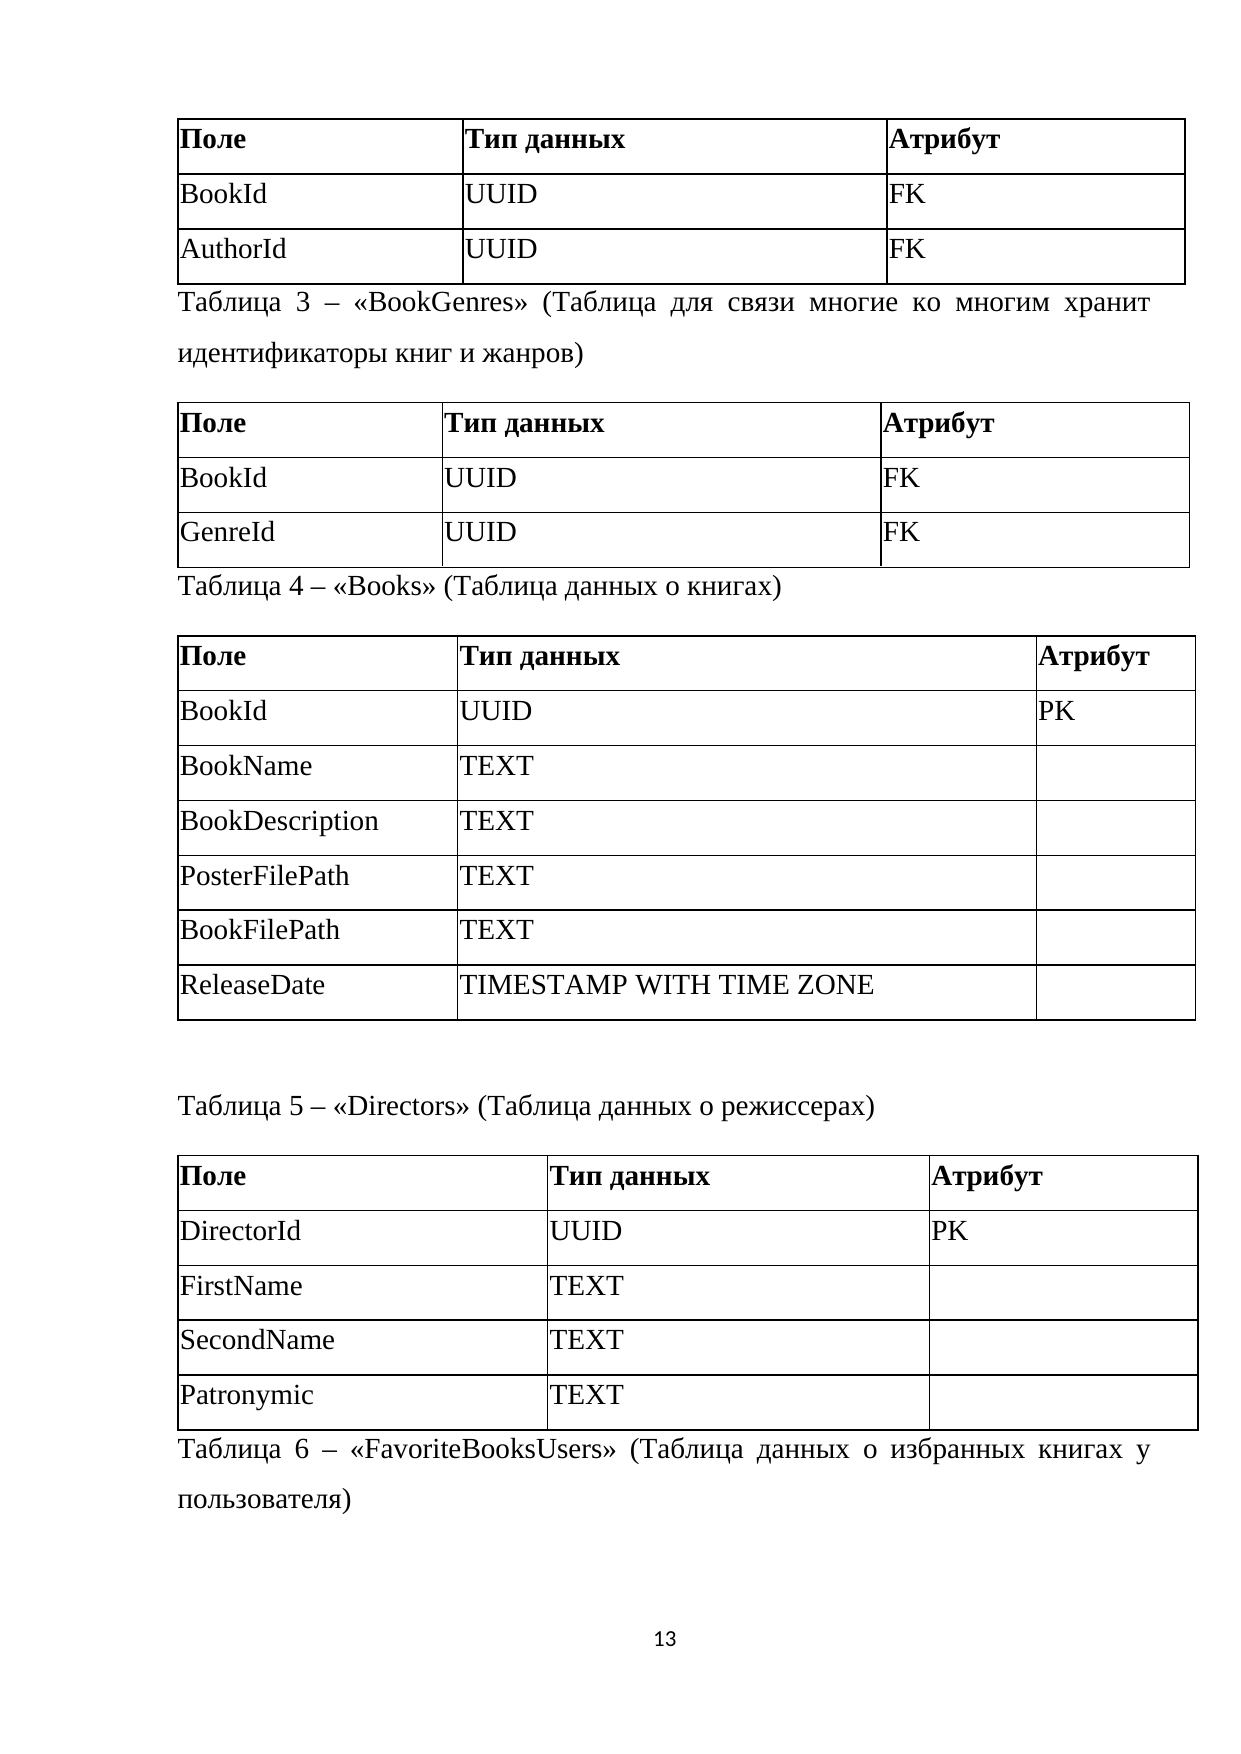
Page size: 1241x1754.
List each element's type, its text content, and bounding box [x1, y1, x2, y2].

table_cell UUID [443, 513, 880, 566]
table_cell BookDescription [179, 801, 457, 854]
table_cell BookFilePath [179, 911, 457, 964]
table_cell [1037, 801, 1195, 854]
table_cell TIMESTAMP WITH TIME ZONE [458, 966, 1036, 1019]
table_header Атрибут [1037, 637, 1195, 690]
table_cell AuthorId [179, 230, 462, 283]
table_cell [1037, 966, 1195, 1019]
table_cell TEXT [458, 856, 1036, 909]
table_header Тип данных [443, 403, 880, 457]
table_cell PK [930, 1211, 1197, 1264]
table_cell GenreId [179, 513, 442, 566]
table_cell UUID [464, 230, 886, 283]
table_header Атрибут [930, 1156, 1197, 1209]
table_cell SecondName [179, 1321, 547, 1374]
table_cell UUID [443, 458, 880, 511]
table_cell FK [888, 175, 1184, 228]
table_cell UUID [458, 691, 1036, 745]
table_cell BookName [179, 746, 457, 799]
table_header Тип данных [464, 120, 886, 173]
table_header Тип данных [458, 637, 1036, 690]
table_cell TEXT [458, 911, 1036, 964]
table_cell Patronymic [179, 1376, 547, 1429]
table_header Тип данных [548, 1156, 929, 1209]
table_header Поле [179, 403, 442, 457]
table_cell BookId [179, 691, 457, 745]
table_cell [1037, 911, 1195, 964]
table_cell FirstName [179, 1266, 547, 1319]
table_cell PK [1037, 691, 1195, 745]
text Таблица 5 – «Directors» (Таблица данных о режиссерах) [177, 1088, 1152, 1121]
text Таблица 6 – «FavoriteBooksUsers» (Таблица данных о избранных книгах у пользователя) [177, 1431, 1152, 1514]
table_header Поле [179, 637, 457, 690]
table_cell UUID [464, 175, 886, 228]
table_cell DirectorId [179, 1211, 547, 1264]
table_header Атрибут [882, 403, 1189, 457]
table_cell [930, 1321, 1197, 1374]
table_header Поле [179, 120, 462, 173]
table_cell [930, 1266, 1197, 1319]
text Таблица 3 – «BookGenres» (Таблица для связи многие ко многим хранит идентификаторы книг и жанров) [177, 285, 1152, 368]
table_cell TEXT [548, 1266, 929, 1319]
text Таблица 4 – «Books» (Таблица данных о книгах) [177, 568, 1152, 601]
table_cell UUID [548, 1211, 929, 1264]
table_cell [930, 1376, 1197, 1429]
table_cell [1037, 746, 1195, 799]
table_cell TEXT [458, 746, 1036, 799]
table_cell BookId [179, 458, 442, 511]
table_cell TEXT [458, 801, 1036, 854]
table_cell FK [888, 230, 1184, 283]
table_cell [1037, 856, 1195, 909]
table_header Поле [179, 1156, 547, 1209]
table_cell FK [882, 513, 1189, 566]
table_cell PosterFilePath [179, 856, 457, 909]
table_header Атрибут [888, 120, 1184, 173]
table_cell ReleaseDate [179, 966, 457, 1019]
table_cell FK [882, 458, 1189, 511]
table_cell TEXT [548, 1376, 929, 1429]
table_cell TEXT [548, 1321, 929, 1374]
table_cell BookId [179, 175, 462, 228]
